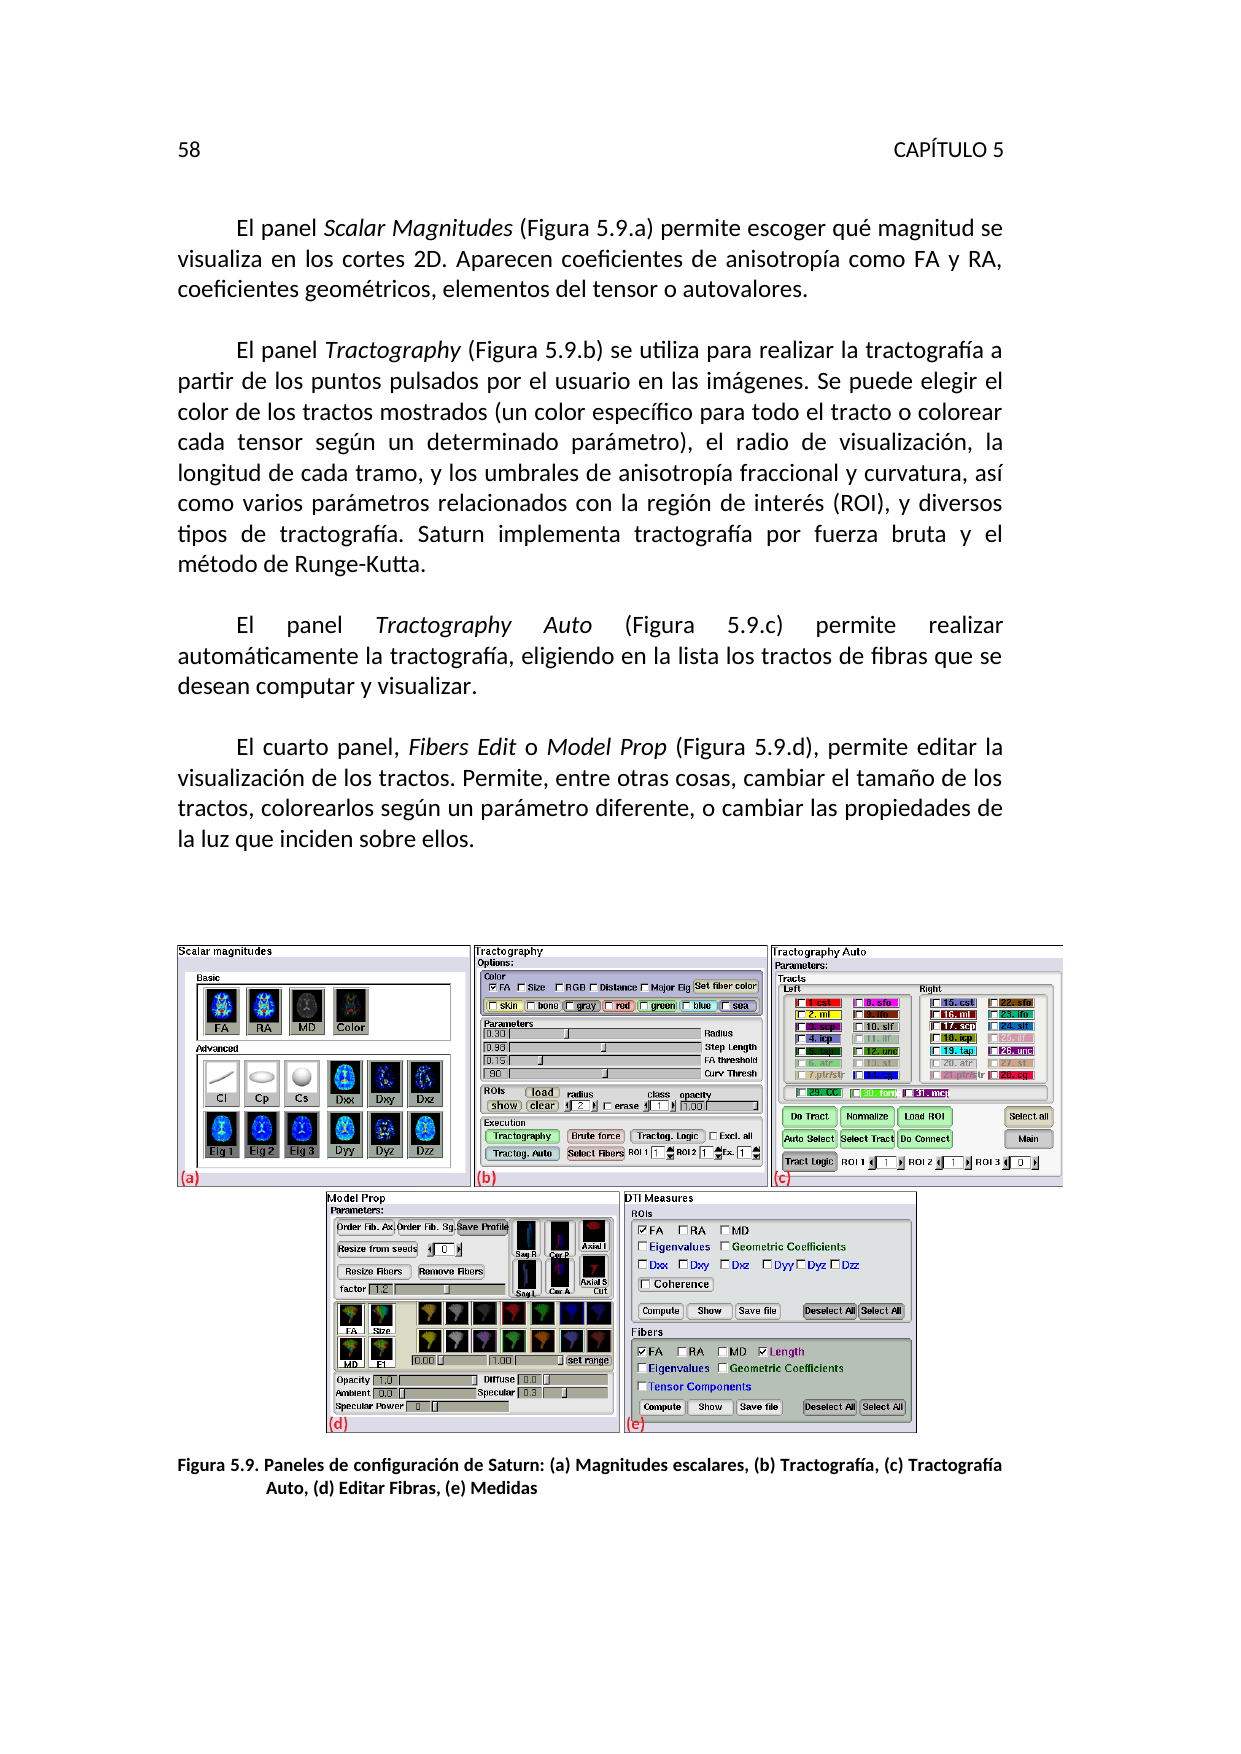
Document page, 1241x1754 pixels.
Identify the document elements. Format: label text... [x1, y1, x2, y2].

picture [177, 945, 1063, 1433]
